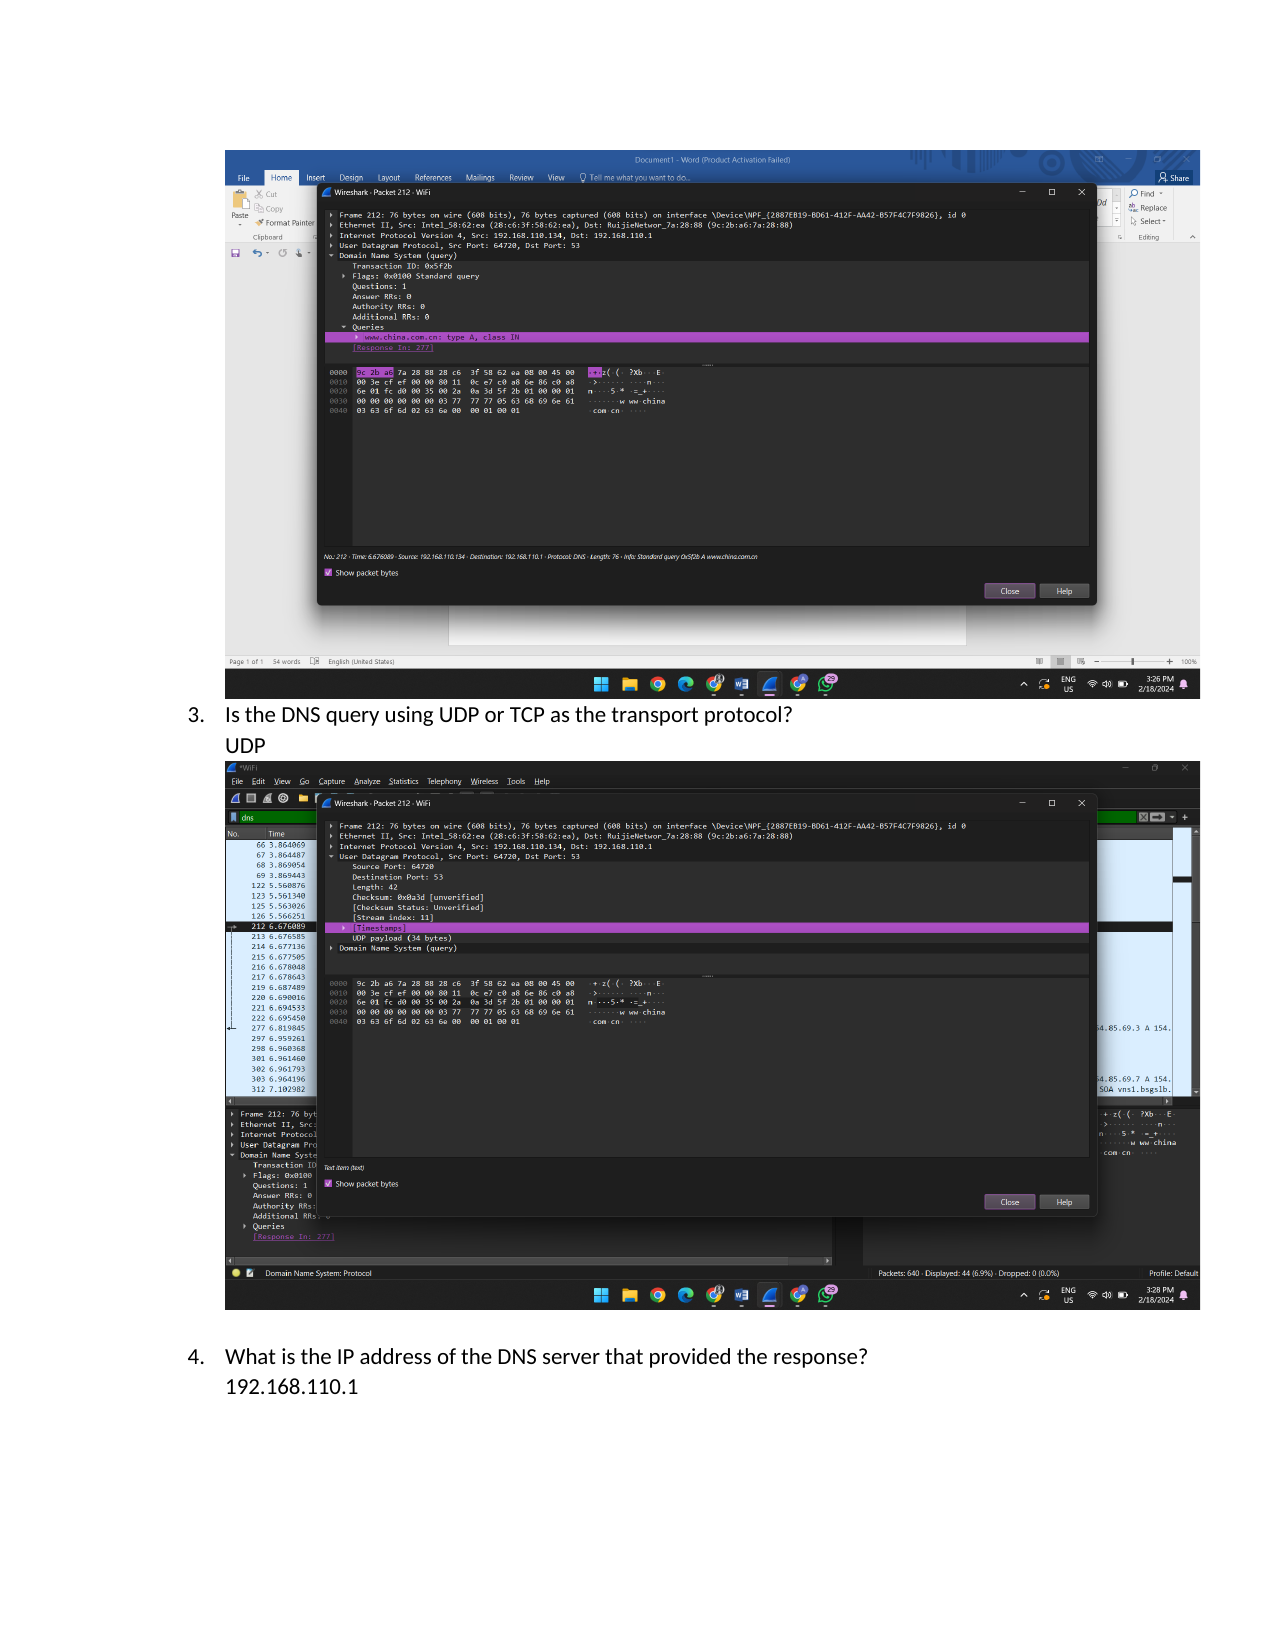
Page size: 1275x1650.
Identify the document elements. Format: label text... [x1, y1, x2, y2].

picture [225, 150, 1200, 699]
list 192.168.110.1 [225, 1372, 1125, 1400]
picture [225, 761, 1200, 1310]
list Is the DNS query using UDP or TCP as the transport protocol? [187, 701, 1125, 729]
list UDP [225, 731, 1125, 759]
list What is the IP address of the DNS server that provided the response? [187, 1342, 1125, 1370]
